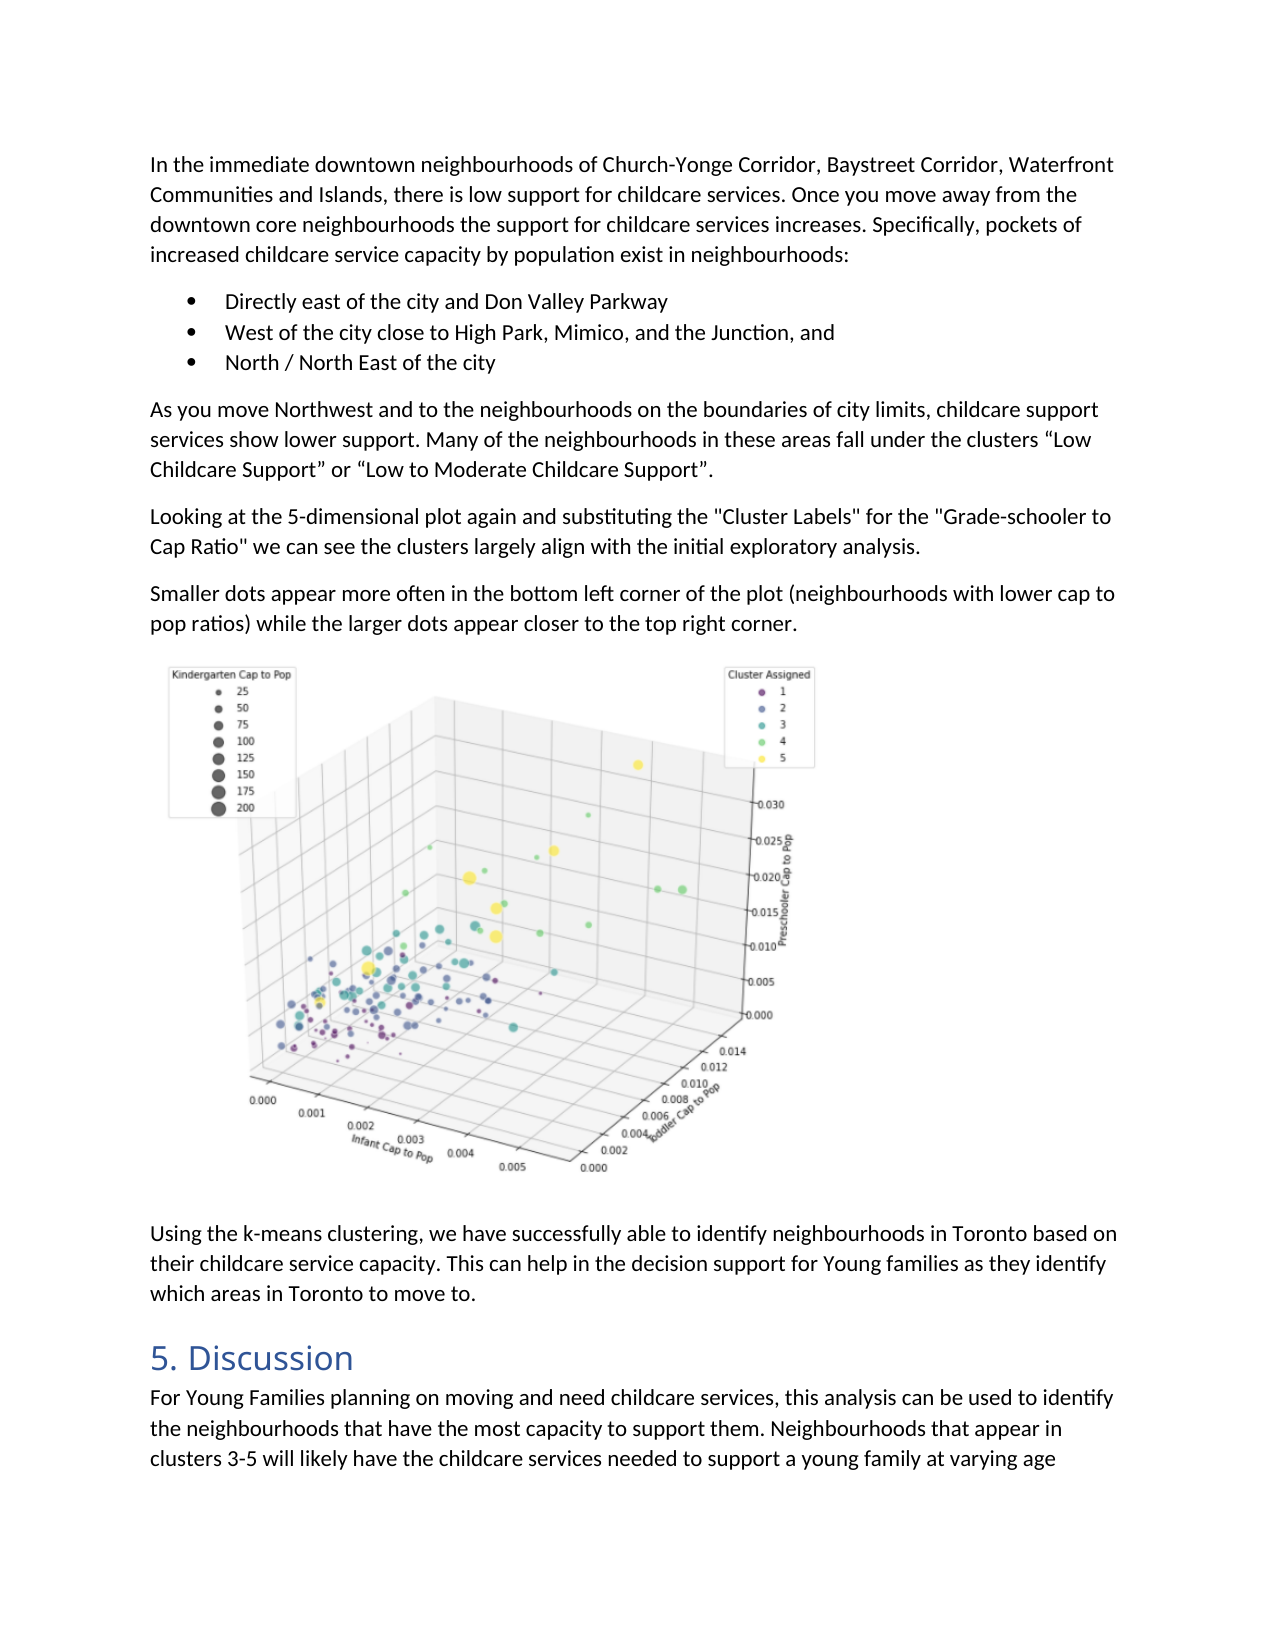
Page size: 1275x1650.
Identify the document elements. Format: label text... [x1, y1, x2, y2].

text In the immediate downtown neighbourhoods of Church-Yonge Corridor, Baystreet Corridor, Waterfront Communities and Islands, there is low support for childcare services. Once you move away from the downtown core neighbourhoods the support for childcare services increases. Specifically, pockets of increased childcare service capacity by population exist in neighbourhoods: [150, 150, 1125, 269]
text As you move Northwest and to the neighbourhoods on the boundaries of city limits, childcare support services show lower support. Many of the neighbourhoods in these areas fall under the clusters “Low Childcare Support” or “Low to Moderate Childcare Support”. [150, 395, 1125, 483]
list North / North East of the city [187, 348, 1125, 376]
subtitle Discussion [150, 1334, 1125, 1380]
list West of the city close to High Park, Mimico, and the Junction, and [187, 318, 1125, 346]
list Directly east of the city and Don Valley Parkway [187, 287, 1125, 316]
picture [150, 656, 849, 1200]
text Smaller dots appear more often in the bottom left corner of the plot (neighbourhoods with lower cap to pop ratios) while the larger dots appear closer to the top right corner. [150, 579, 1125, 637]
text Using the k-means clustering, we have successfully able to identify neighbourhoods in Toronto based on their childcare service capacity. This can help in the decision support for Young families as they identify which areas in Toronto to move to. [150, 1219, 1125, 1307]
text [150, 1383, 1125, 1472]
text Looking at the 5-dimensional plot again and substituting the "Cluster Labels" for the "Grade-schooler to Cap Ratio" we can see the clusters largely align with the initial exploratory analysis. [150, 502, 1125, 560]
